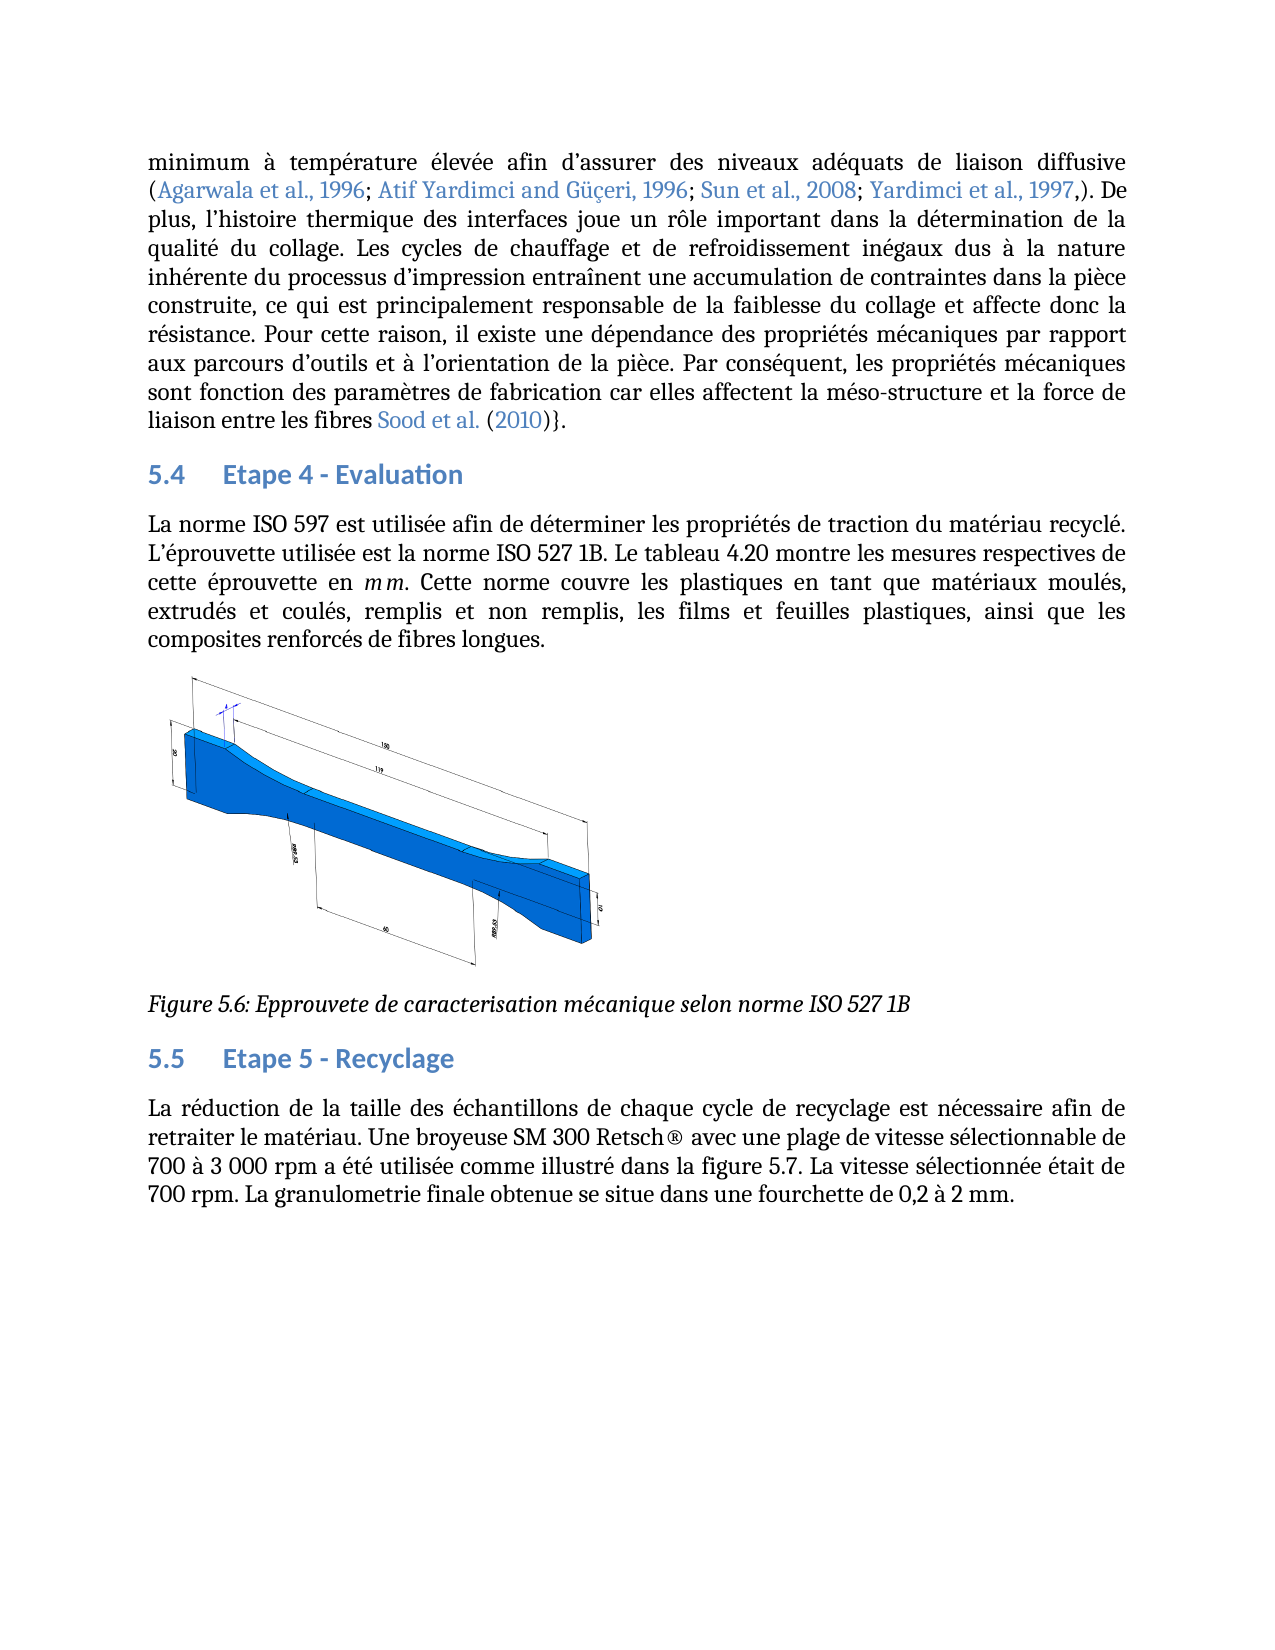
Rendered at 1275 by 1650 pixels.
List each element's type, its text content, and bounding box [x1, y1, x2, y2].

text La norme ISO 597 est utilisée afin de déterminer les propriétés de traction du matériau recyclé. L’éprouvette utilisée est la norme ISO 527 1B. Le tableau 4.20 montre les mesures respectives de cette éprouvette en . Cette norme couvre les plastiques en tant que matériaux moulés, extrudés et coulés, remplis et non remplis, les films et feuilles plastiques, ainsi que les composites renforcés de fibres longues. [148, 510, 1127, 654]
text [148, 148, 1127, 435]
text La réduction de la taille des échantillons de chaque cycle de recyclage est nécessaire afin de retraiter le matériau. Une broyeuse SM 300 Retsch® avec une plage de vitesse sélectionnable de 700 à 3 000 rpm a été utilisée comme illustré dans la figure 5.7. La vitesse sélectionnée était de 700 rpm. La granulometrie finale obtenue se situe dans une fourchette de 0,2 à 2 mm. [148, 1094, 1127, 1209]
picture [166, 672, 606, 970]
text Figure 5.6: Epprouvete de caracterisation mécanique selon norme ISO 527 1B [148, 990, 1127, 1019]
subtitle 5.4 Etape 4 - Evaluation [148, 456, 1127, 492]
subtitle 5.5 Etape 5 - Recyclage [148, 1040, 1127, 1075]
